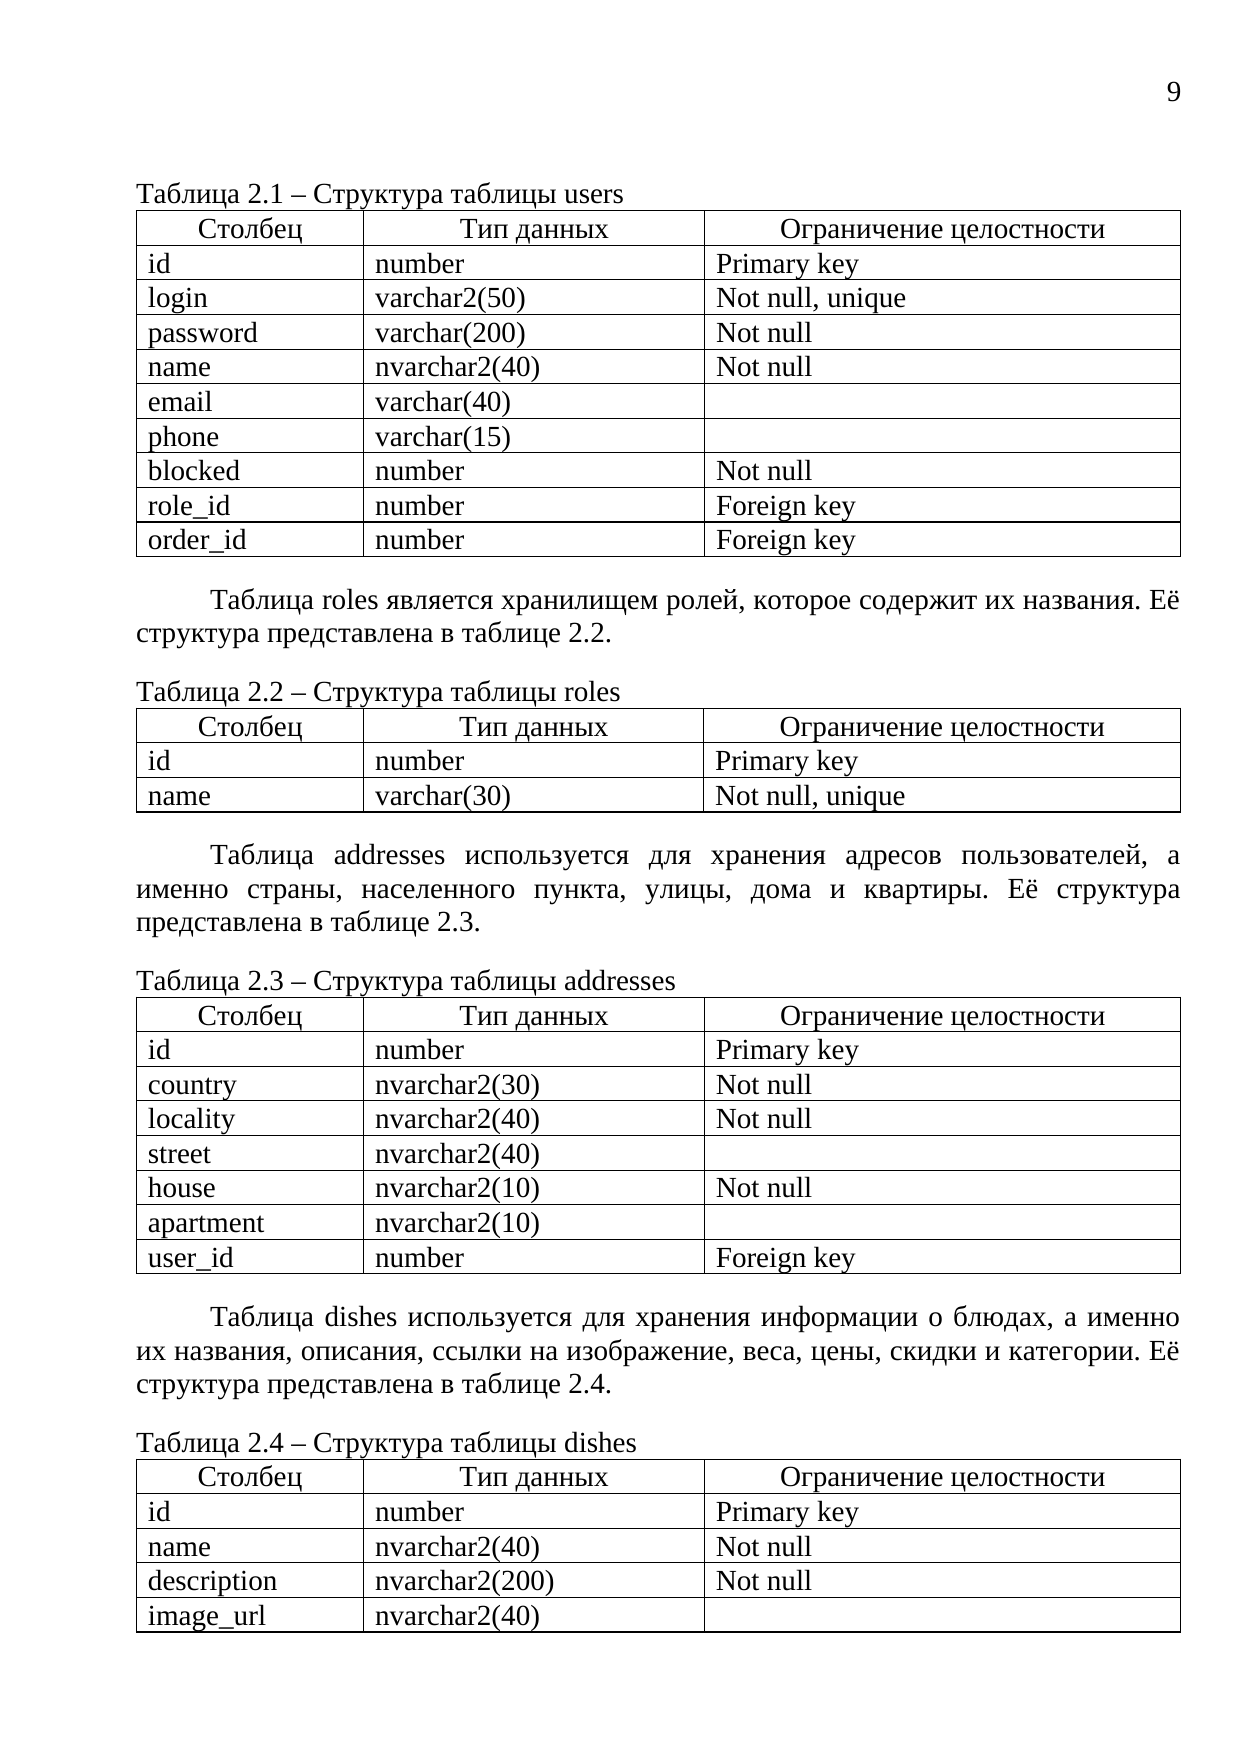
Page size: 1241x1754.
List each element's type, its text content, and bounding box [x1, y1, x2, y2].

table_cell Not null, unique [705, 280, 1180, 314]
table_cell nvarchar2(40) [364, 1529, 704, 1562]
table_cell [705, 1136, 1180, 1169]
table_cell id [137, 1494, 363, 1528]
table_header Ограничение целостности [705, 1460, 1180, 1493]
table_cell login [137, 280, 363, 314]
table_cell [705, 1205, 1180, 1239]
table_cell Not null, unique [704, 778, 1180, 811]
text Таблица 2.3 – Структура таблицы addresses [136, 963, 1181, 997]
table_cell number [364, 1494, 704, 1528]
table_cell house [137, 1171, 363, 1204]
table_cell varchar2(50) [364, 280, 704, 314]
table_header Тип данных [364, 709, 703, 742]
table_cell Not null [705, 1067, 1180, 1100]
table_cell varchar(15) [364, 419, 704, 452]
table_cell number [364, 743, 703, 777]
table_cell locality [137, 1101, 363, 1135]
table_cell role_id [137, 488, 363, 521]
table_cell Not null [705, 315, 1180, 348]
text Таблица roles является хранилищем ролей, которое содержит их названия. Её структура представлена в таблице 2.2. [136, 582, 1181, 649]
table_cell Not null [705, 1563, 1180, 1597]
table_cell [705, 1598, 1180, 1631]
table_cell nvarchar2(10) [364, 1171, 704, 1204]
table_cell nvarchar2(30) [364, 1067, 704, 1100]
table_cell user_id [137, 1240, 363, 1273]
table_header Ограничение целостности [704, 709, 1180, 742]
table_header Тип данных [364, 1460, 704, 1493]
table_cell nvarchar2(40) [364, 1136, 704, 1169]
table_cell order_id [137, 523, 363, 556]
table_cell Foreign key [705, 488, 1180, 521]
table_cell nvarchar2(10) [364, 1205, 704, 1239]
table_header Тип данных [364, 998, 704, 1031]
table_cell name [137, 350, 363, 383]
table_cell Not null [705, 1529, 1180, 1562]
table_cell Not null [705, 350, 1180, 383]
text Таблица addresses используется для хранения адресов пользователей, а именно страны, населенного пункта, улицы, дома и квартиры. Её структура представлена в таблице 2.3. [136, 837, 1181, 938]
table_cell street [137, 1136, 363, 1169]
text Таблица dishes используется для хранения информации о блюдах, а именно их названия, описания, ссылки на изображение, веса, цены, скидки и категории. Её структура представлена в таблице 2.4. [136, 1299, 1181, 1400]
table_cell apartment [137, 1205, 363, 1239]
text Таблица 2.2 – Структура таблицы roles [136, 674, 1181, 708]
table_cell number [364, 1032, 704, 1066]
table_cell Primary key [705, 1032, 1180, 1066]
table_cell [705, 384, 1180, 418]
table_cell Not null [705, 1171, 1180, 1204]
table_cell blocked [137, 453, 363, 487]
table_cell Not null [705, 1101, 1180, 1135]
table_cell name [137, 778, 363, 811]
table_cell number [364, 246, 704, 279]
table_header Ограничение целостности [705, 211, 1180, 245]
table_cell Foreign key [705, 1240, 1180, 1273]
table_cell nvarchar2(200) [364, 1563, 704, 1597]
table_cell name [137, 1529, 363, 1562]
table_cell number [364, 488, 704, 521]
table_cell nvarchar2(40) [364, 350, 704, 383]
table_header Столбец [137, 211, 363, 245]
text Таблица 2.4 – Структура таблицы dishes [136, 1425, 1181, 1458]
table_cell email [137, 384, 363, 418]
table_cell nvarchar2(40) [364, 1101, 704, 1135]
table_cell phone [137, 419, 363, 452]
table_cell Primary key [705, 246, 1180, 279]
table_cell number [364, 1240, 704, 1273]
table_cell number [364, 453, 704, 487]
table_cell id [137, 1032, 363, 1066]
table_cell Primary key [704, 743, 1180, 777]
table_cell id [137, 246, 363, 279]
table_header Ограничение целостности [705, 998, 1180, 1031]
table_cell country [137, 1067, 363, 1100]
table_cell varchar(30) [364, 778, 703, 811]
table_cell id [137, 743, 363, 777]
table_cell Primary key [705, 1494, 1180, 1528]
table_header Столбец [137, 998, 363, 1031]
table_cell Foreign key [705, 523, 1180, 556]
table_cell [705, 419, 1180, 452]
table_cell varchar(40) [364, 384, 704, 418]
table_header Столбец [137, 709, 363, 742]
table_cell Not null [705, 453, 1180, 487]
table_cell image_url [137, 1598, 363, 1631]
table_cell nvarchar2(40) [364, 1598, 704, 1631]
table_cell password [137, 315, 363, 348]
table_cell description [137, 1563, 363, 1597]
table_cell number [364, 523, 704, 556]
table_header Столбец [137, 1460, 363, 1493]
table_cell varchar(200) [364, 315, 704, 348]
text Таблица 2.1 – Структура таблицы users [136, 177, 1181, 210]
table_header Тип данных [364, 211, 704, 245]
